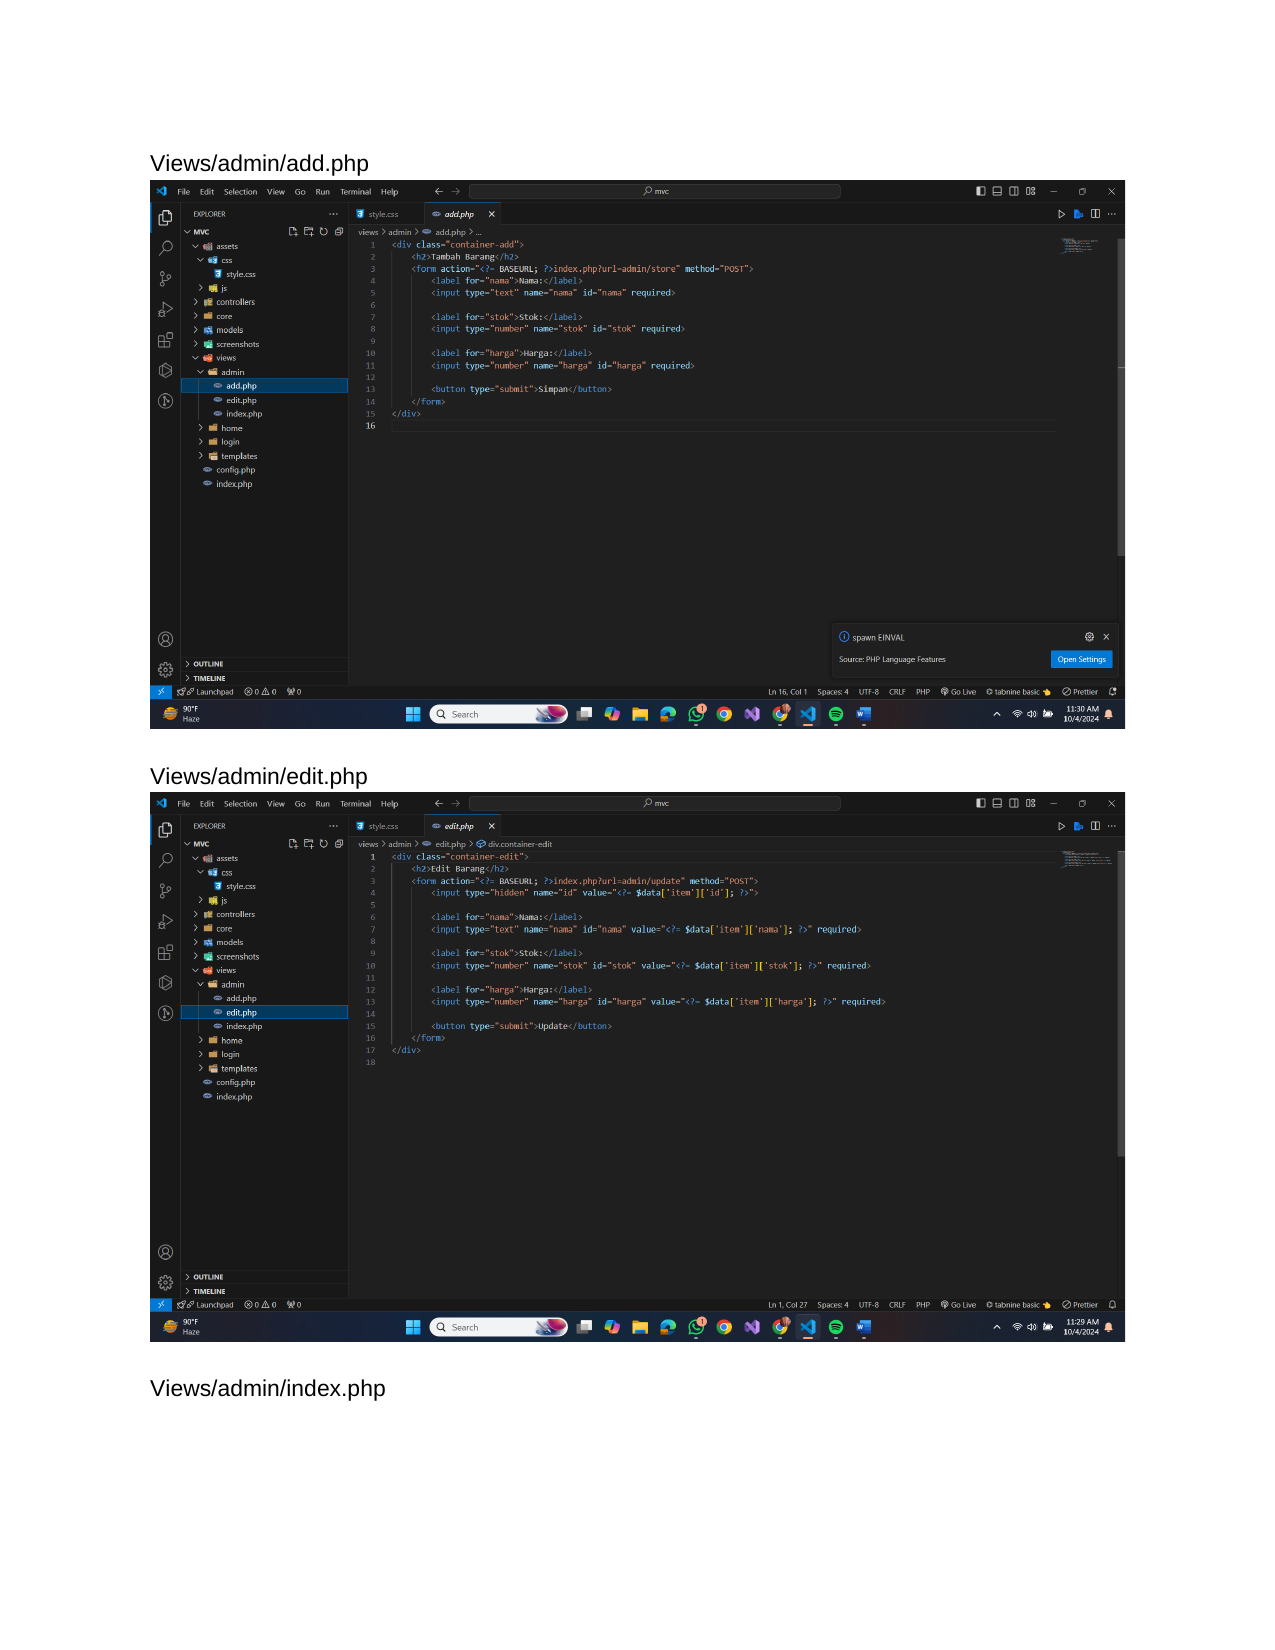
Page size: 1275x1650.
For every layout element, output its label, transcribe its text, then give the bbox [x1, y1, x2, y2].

text Views/admin/edit.php [150, 763, 1125, 789]
text Views/admin/index.php [150, 1375, 1125, 1402]
picture [150, 180, 1125, 729]
picture [150, 792, 1125, 1342]
text Views/admin/add.php [150, 150, 1125, 176]
